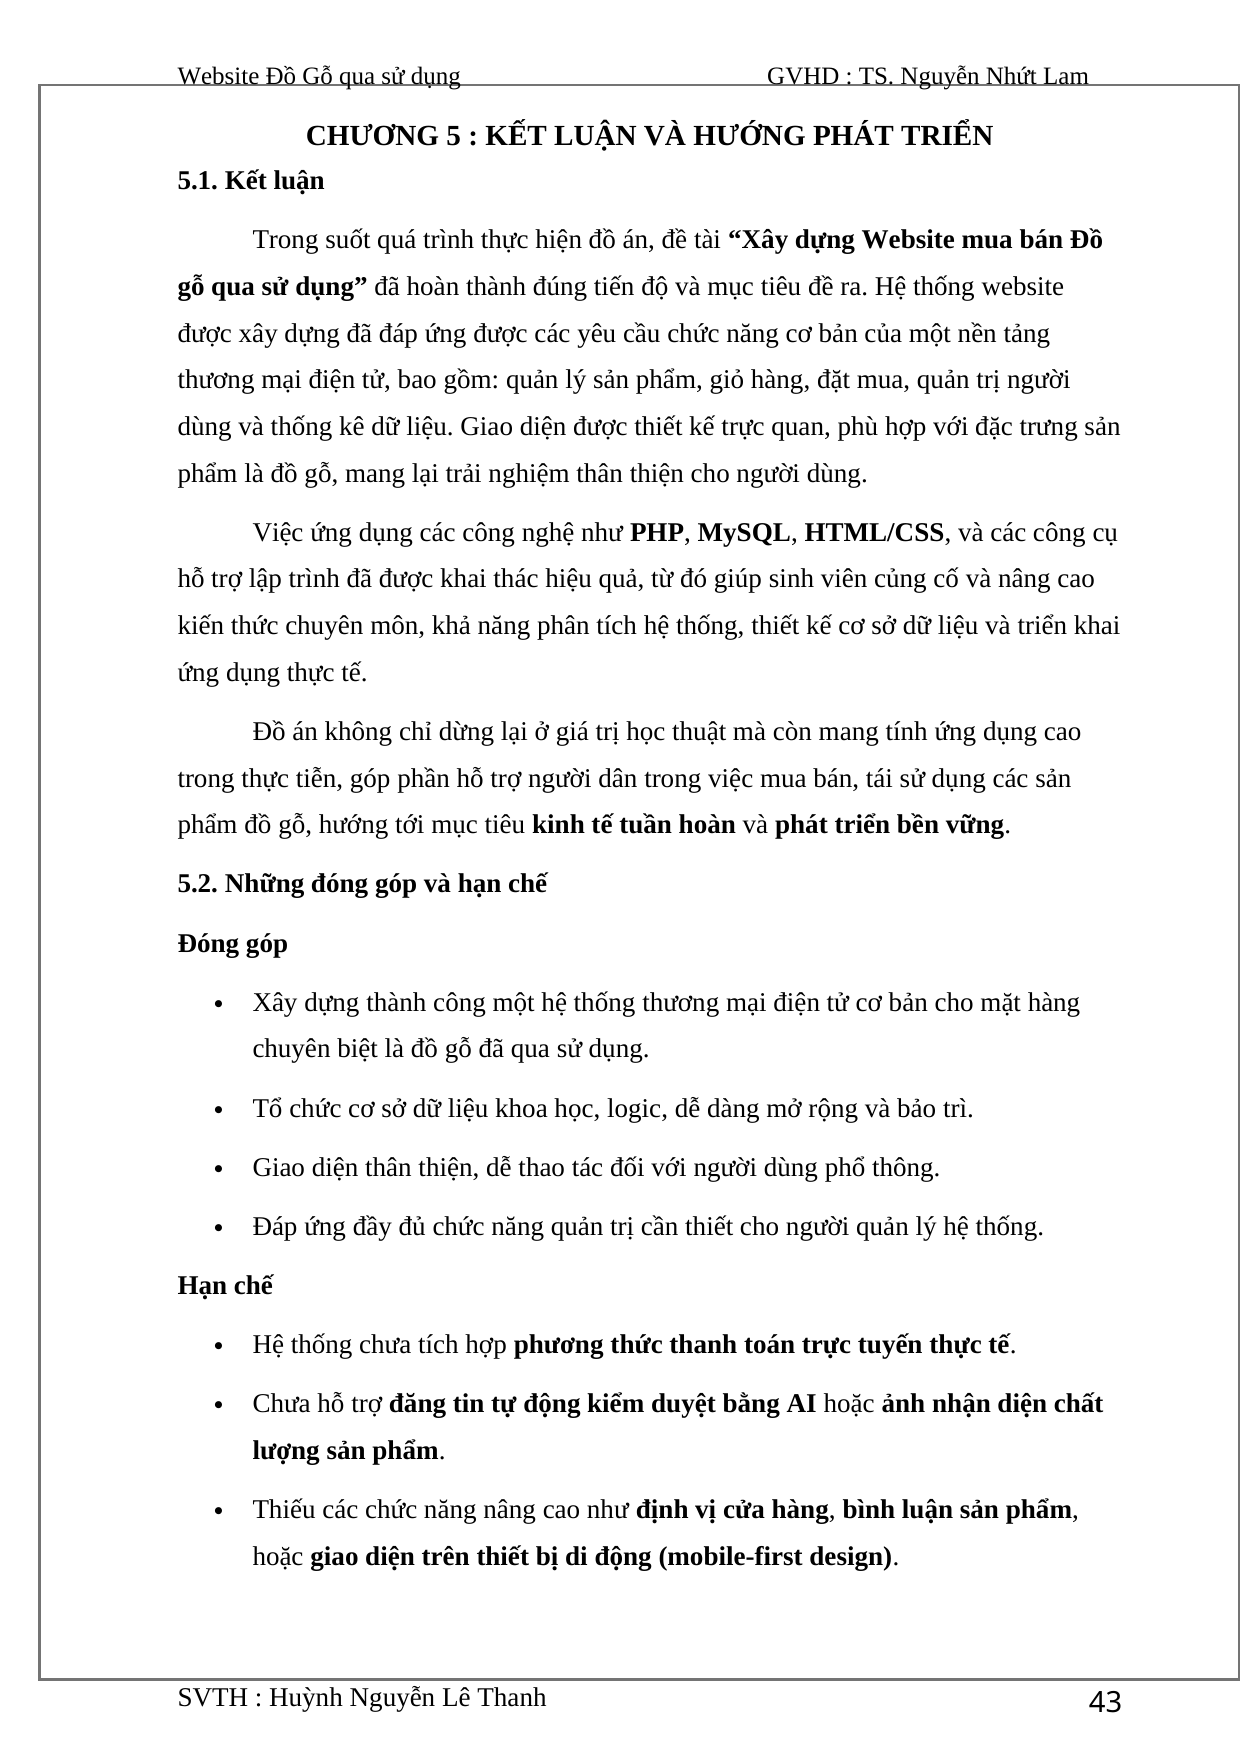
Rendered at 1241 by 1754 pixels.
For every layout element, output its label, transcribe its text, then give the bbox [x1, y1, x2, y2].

text Đóng góp [177, 927, 1122, 958]
list Giao diện thân thiện, dễ thao tác đối với người dùng phổ thông. [215, 1151, 1122, 1182]
subtitle 5.2. Những đóng góp và hạn chế [177, 867, 1122, 899]
text Hạn chế [177, 1269, 1122, 1300]
text Việc ứng dụng các công nghệ như PHP, MySQL, HTML/CSS, và các công cụ hỗ trợ lập trình đã được khai thác hiệu quả, từ đó giúp sinh viên củng cố và nâng cao kiến thức chuyên môn, khả năng phân tích hệ thống, thiết kế cơ sở dữ liệu và triển khai ứng dụng thực tế. [177, 516, 1122, 687]
list Tổ chức cơ sở dữ liệu khoa học, logic, dễ dàng mở rộng và bảo trì. [215, 1092, 1122, 1123]
list Thiếu các chức năng nâng cao như định vị cửa hàng, bình luận sản phẩm, hoặc giao diện trên thiết bị di động (mobile-first design). [215, 1493, 1122, 1571]
text Trong suốt quá trình thực hiện đồ án, đề tài “Xây dựng Website mua bán Đồ gỗ qua sử dụng” đã hoàn thành đúng tiến độ và mục tiêu đề ra. Hệ thống website được xây dựng đã đáp ứng được các yêu cầu chức năng cơ bản của một nền tảng thương mại điện tử, bao gồm: quản lý sản phẩm, giỏ hàng, đặt mua, quản trị người dùng và thống kê dữ liệu. Giao diện được thiết kế trực quan, phù hợp với đặc trưng sản phẩm là đồ gỗ, mang lại trải nghiệm thân thiện cho người dùng. [177, 223, 1122, 488]
text Đồ án không chỉ dừng lại ở giá trị học thuật mà còn mang tính ứng dụng cao trong thực tiễn, góp phần hỗ trợ người dân trong việc mua bán, tái sử dụng các sản phẩm đồ gỗ, hướng tới mục tiêu kinh tế tuần hoàn và phát triển bền vững. [177, 715, 1122, 839]
list Chưa hỗ trợ đăng tin tự động kiểm duyệt bằng AI hoặc ảnh nhận diện chất lượng sản phẩm. [215, 1387, 1122, 1465]
list Đáp ứng đầy đủ chức năng quản trị cần thiết cho người quản lý hệ thống. [215, 1210, 1122, 1241]
subtitle CHƯƠNG 5 : KẾT LUẬN VÀ HƯỚNG PHÁT TRIỂN [177, 118, 1122, 152]
list Xây dựng thành công một hệ thống thương mại điện tử cơ bản cho mặt hàng chuyên biệt là đồ gỗ đã qua sử dụng. [215, 986, 1122, 1064]
subtitle 5.1. Kết luận [177, 164, 1122, 195]
list Hệ thống chưa tích hợp phương thức thanh toán trực tuyến thực tế. [215, 1328, 1122, 1359]
